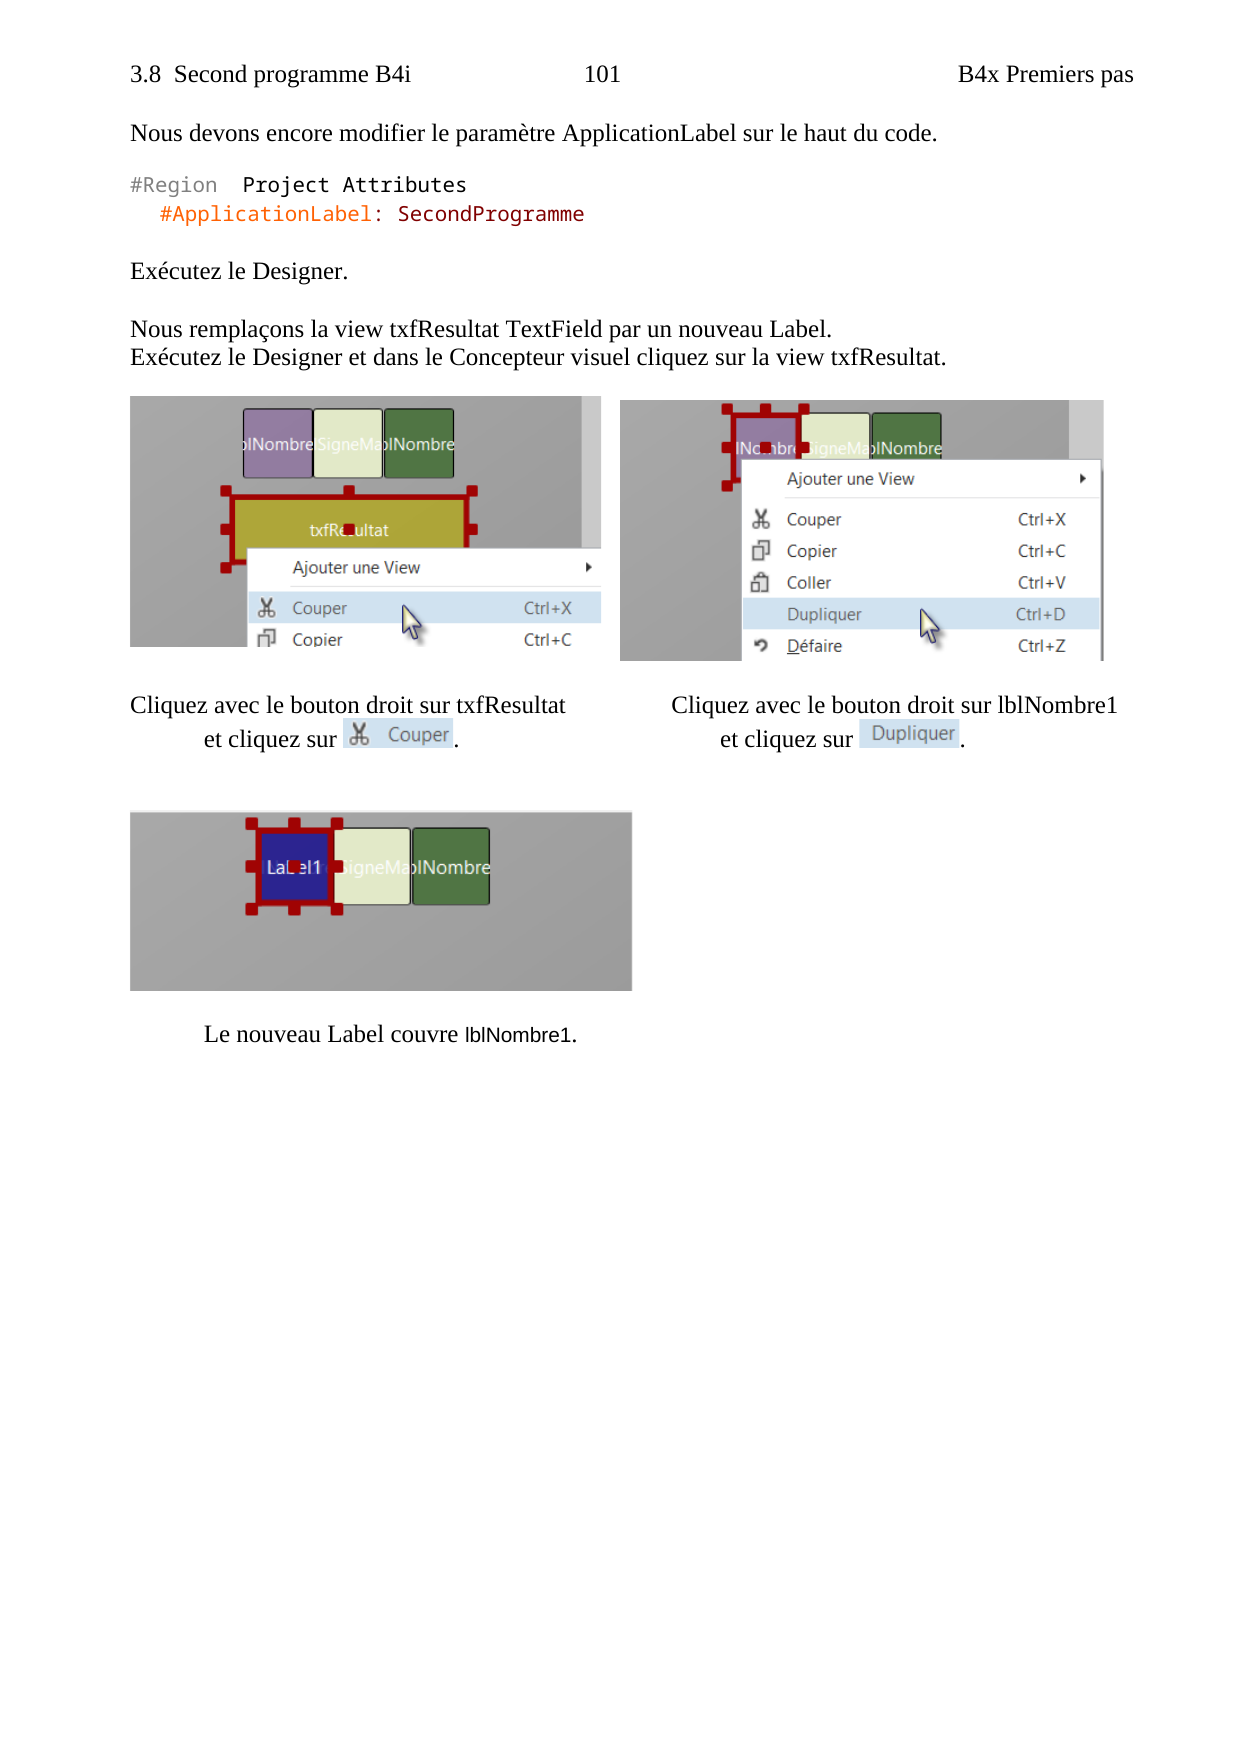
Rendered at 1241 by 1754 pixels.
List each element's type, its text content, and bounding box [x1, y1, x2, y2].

text et cliquez sur . et cliquez sur . [204, 718, 1134, 753]
picture [129, 396, 602, 647]
text Exécutez le Designer et dans le Concepteur visuel cliquez sur la view txfResultat. [130, 342, 1134, 371]
text Cliquez avec le bouton droit sur txfResultat Cliquez avec le bouton droit sur lblNombre1 [130, 690, 1134, 718]
text Le nouveau Label couvre lblNombre1. [130, 1019, 1134, 1048]
text #Region Project Attributes [130, 171, 1134, 199]
picture [620, 400, 1104, 661]
picture [343, 718, 454, 748]
text Nous devons encore modifier le paramètre ApplicationLabel sur le haut du code. [130, 118, 1134, 147]
picture [129, 810, 633, 991]
picture [859, 719, 960, 748]
text #ApplicationLabel: SecondProgramme [130, 199, 1134, 227]
text Nous remplaçons la view txfResultat TextField par un nouveau Label. [130, 314, 1134, 342]
text Exécutez le Designer. [130, 256, 1134, 285]
